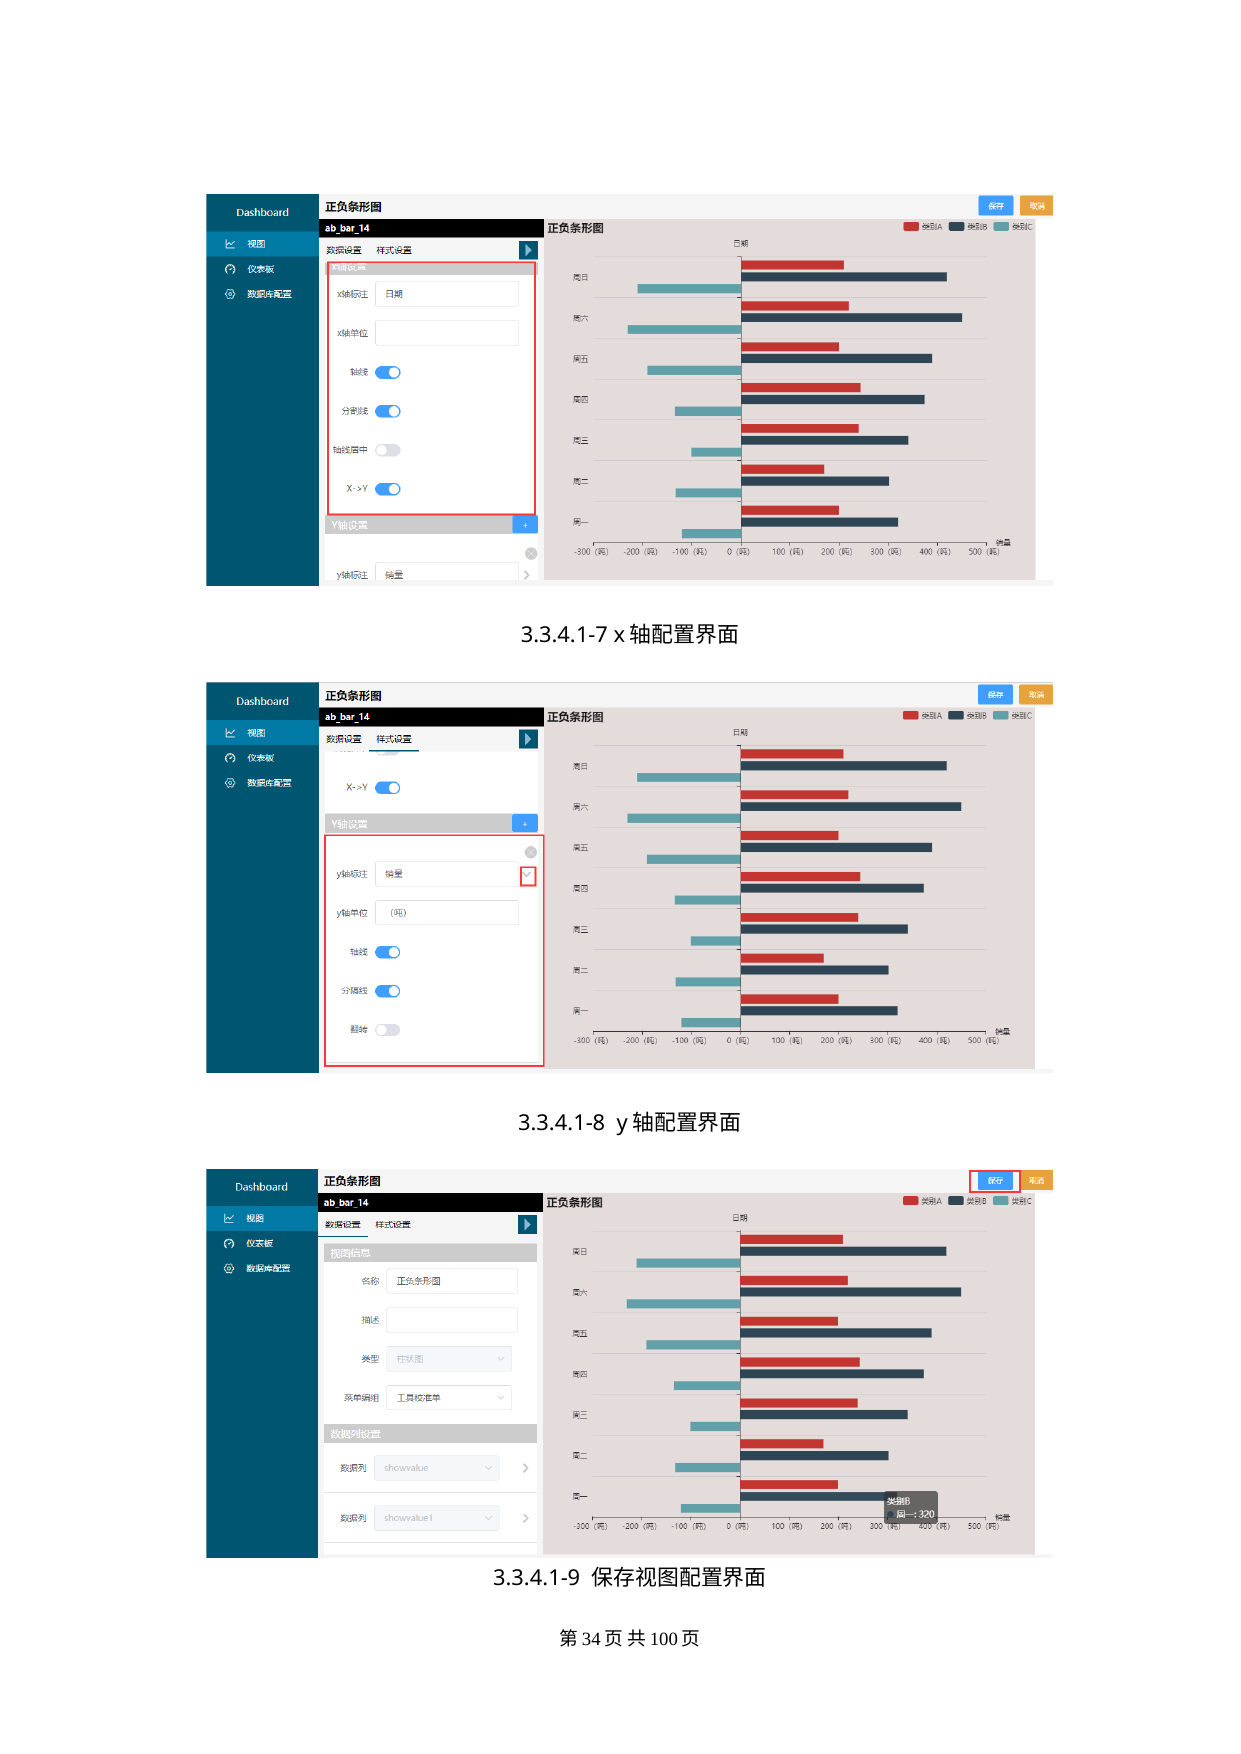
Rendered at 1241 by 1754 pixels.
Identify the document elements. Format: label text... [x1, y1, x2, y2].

picture [320, 194, 1053, 586]
text 3.3.4.1-9 保存视图配置界面 [206, 1559, 1053, 1592]
picture [320, 682, 1053, 1073]
picture [248, 1215, 259, 1221]
text 3.3.4.1-7 x轴配置界面 [206, 617, 1053, 649]
picture [319, 1169, 1053, 1558]
text 3.3.4.1-8 y轴配置界面 [206, 1104, 1053, 1137]
